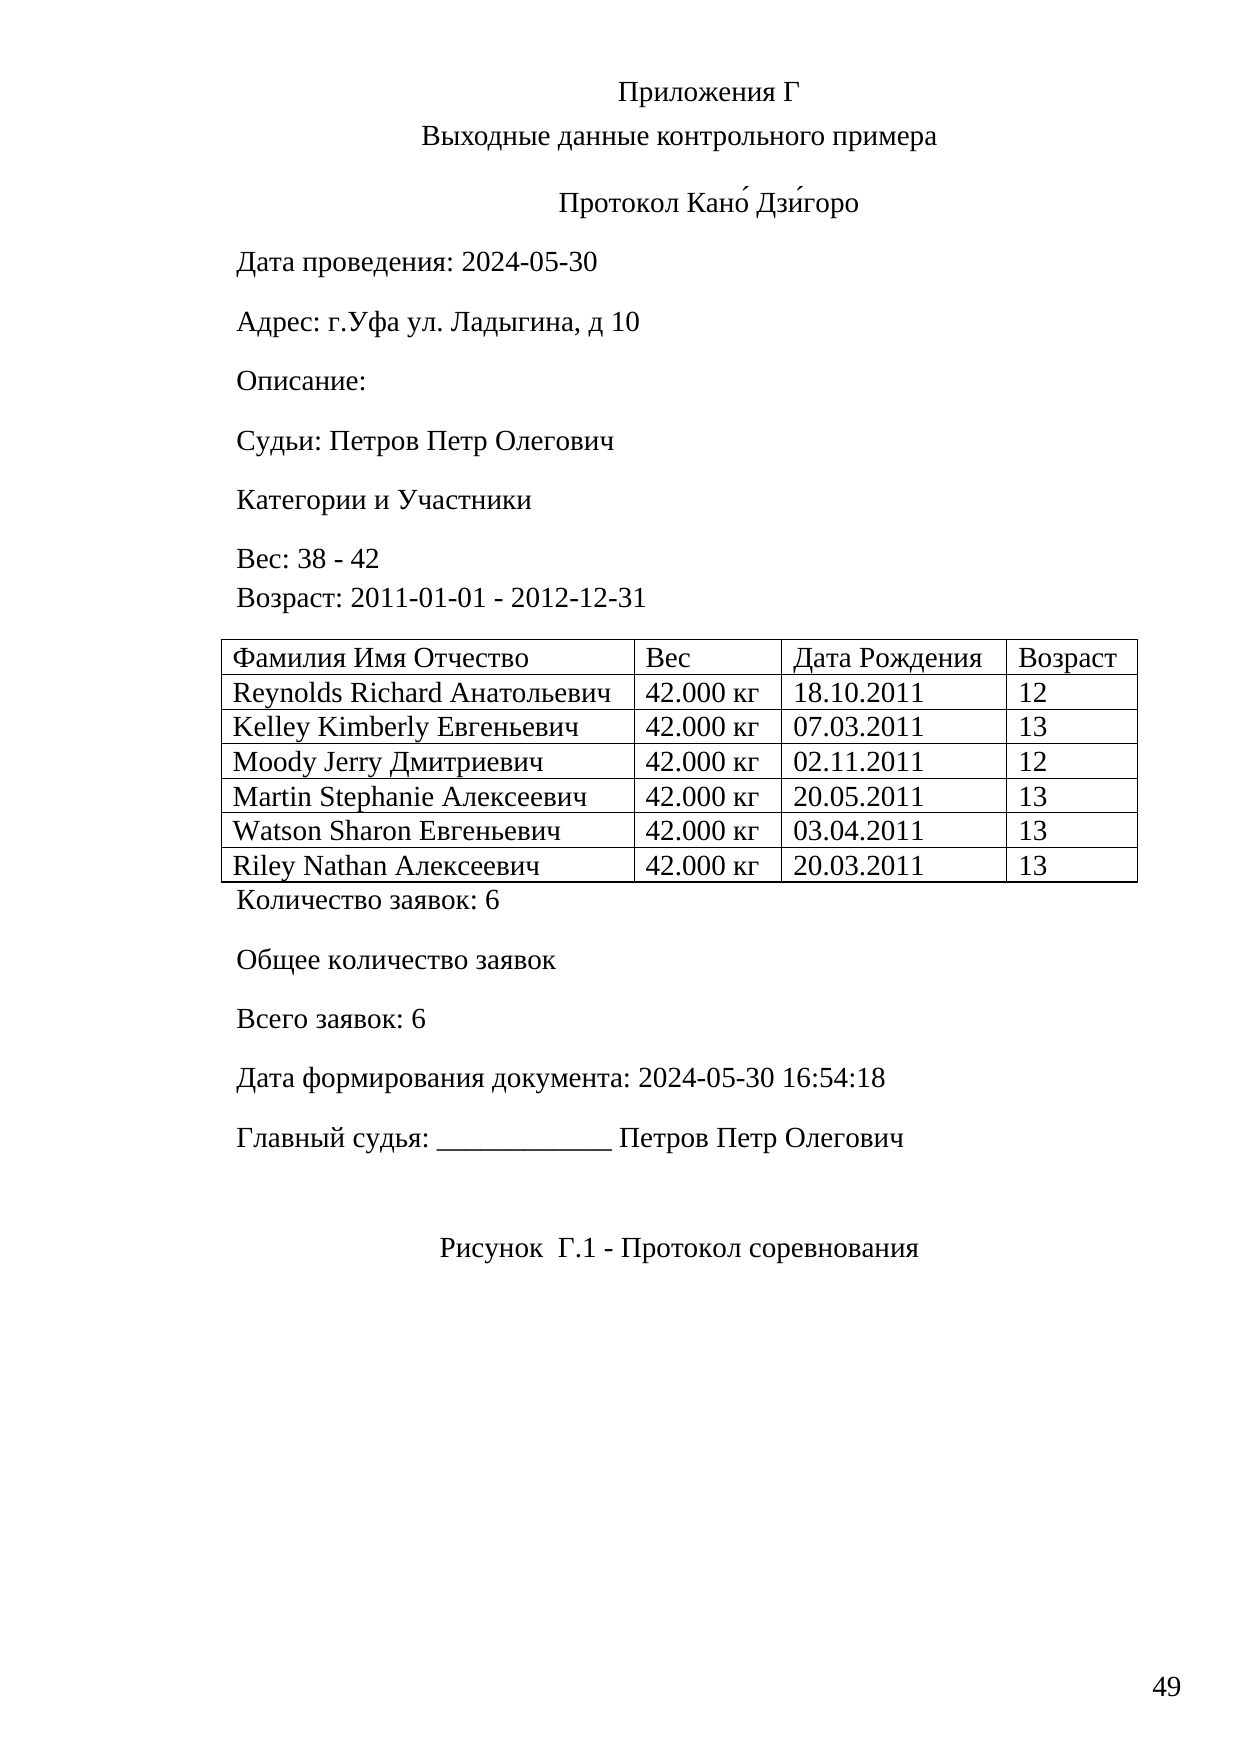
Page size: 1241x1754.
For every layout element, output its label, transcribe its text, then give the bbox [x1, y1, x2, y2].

table_cell 13 [1007, 848, 1137, 881]
table_cell Watson Sharon Евгеньевич [222, 813, 634, 847]
table_header Фамилия Имя Отчество [222, 640, 634, 674]
table_cell 13 [1007, 779, 1137, 812]
text Описание: [236, 363, 1181, 397]
text Всего заявок: 6 [236, 1001, 1181, 1035]
table_cell 42.000 кг [635, 744, 781, 778]
text Рисунок Г.1 - Протокол соревнования [177, 1230, 1181, 1263]
table_cell 13 [1007, 710, 1137, 743]
table_cell 07.03.2011 [782, 710, 1006, 743]
table_cell Reynolds Richard Анатольевич [222, 675, 634, 708]
text Адрес: г.Уфа ул. Ладыгина, д 10 [236, 304, 1181, 337]
table_cell Moody Jerry Дмитриевич [222, 744, 634, 778]
table_cell 12 [1007, 744, 1137, 778]
text Количество заявок: 6 [236, 882, 1181, 916]
table_cell 02.11.2011 [782, 744, 1006, 778]
table_header Вес [635, 640, 781, 674]
table_header Возраст [1007, 640, 1137, 674]
subtitle Выходные данные контрольного примера [177, 118, 1181, 152]
text Протокол Кано́ Дзи́горо [236, 185, 1181, 219]
table_cell 20.03.2011 [782, 848, 1006, 881]
table_cell 20.05.2011 [782, 779, 1006, 812]
table_cell 42.000 кг [635, 675, 781, 708]
table_cell 42.000 кг [635, 779, 781, 812]
text Дата формирования документа: 2024-05-30 16:54:18 [236, 1061, 1181, 1094]
table_cell 18.10.2011 [782, 675, 1006, 708]
table_cell 03.04.2011 [782, 813, 1006, 847]
text Судьи: Петров Петр Олегович [236, 423, 1181, 456]
table_cell Martin Stephanie Алексеевич [222, 779, 634, 812]
text Главный судья: ____________ Петров Петр Олегович [236, 1120, 1181, 1153]
table_header Дата Рождения [782, 640, 1006, 674]
table_cell 12 [1007, 675, 1137, 708]
table_cell 42.000 кг [635, 710, 781, 743]
table_cell Kelley Kimberly Евгеньевич [222, 710, 634, 743]
table_cell Riley Nathan Алексеевич [222, 848, 634, 881]
text Общее количество заявок [236, 942, 1181, 975]
text Категории и Участники [236, 482, 1181, 516]
text Дата проведения: 2024-05-30 [236, 244, 1181, 278]
table_cell 42.000 кг [635, 813, 781, 847]
text Вес: 38 - 42 Возраст: 2011-01-01 - 2012-12-31 [236, 541, 1181, 613]
table_cell 13 [1007, 813, 1137, 847]
table_cell 42.000 кг [635, 848, 781, 881]
